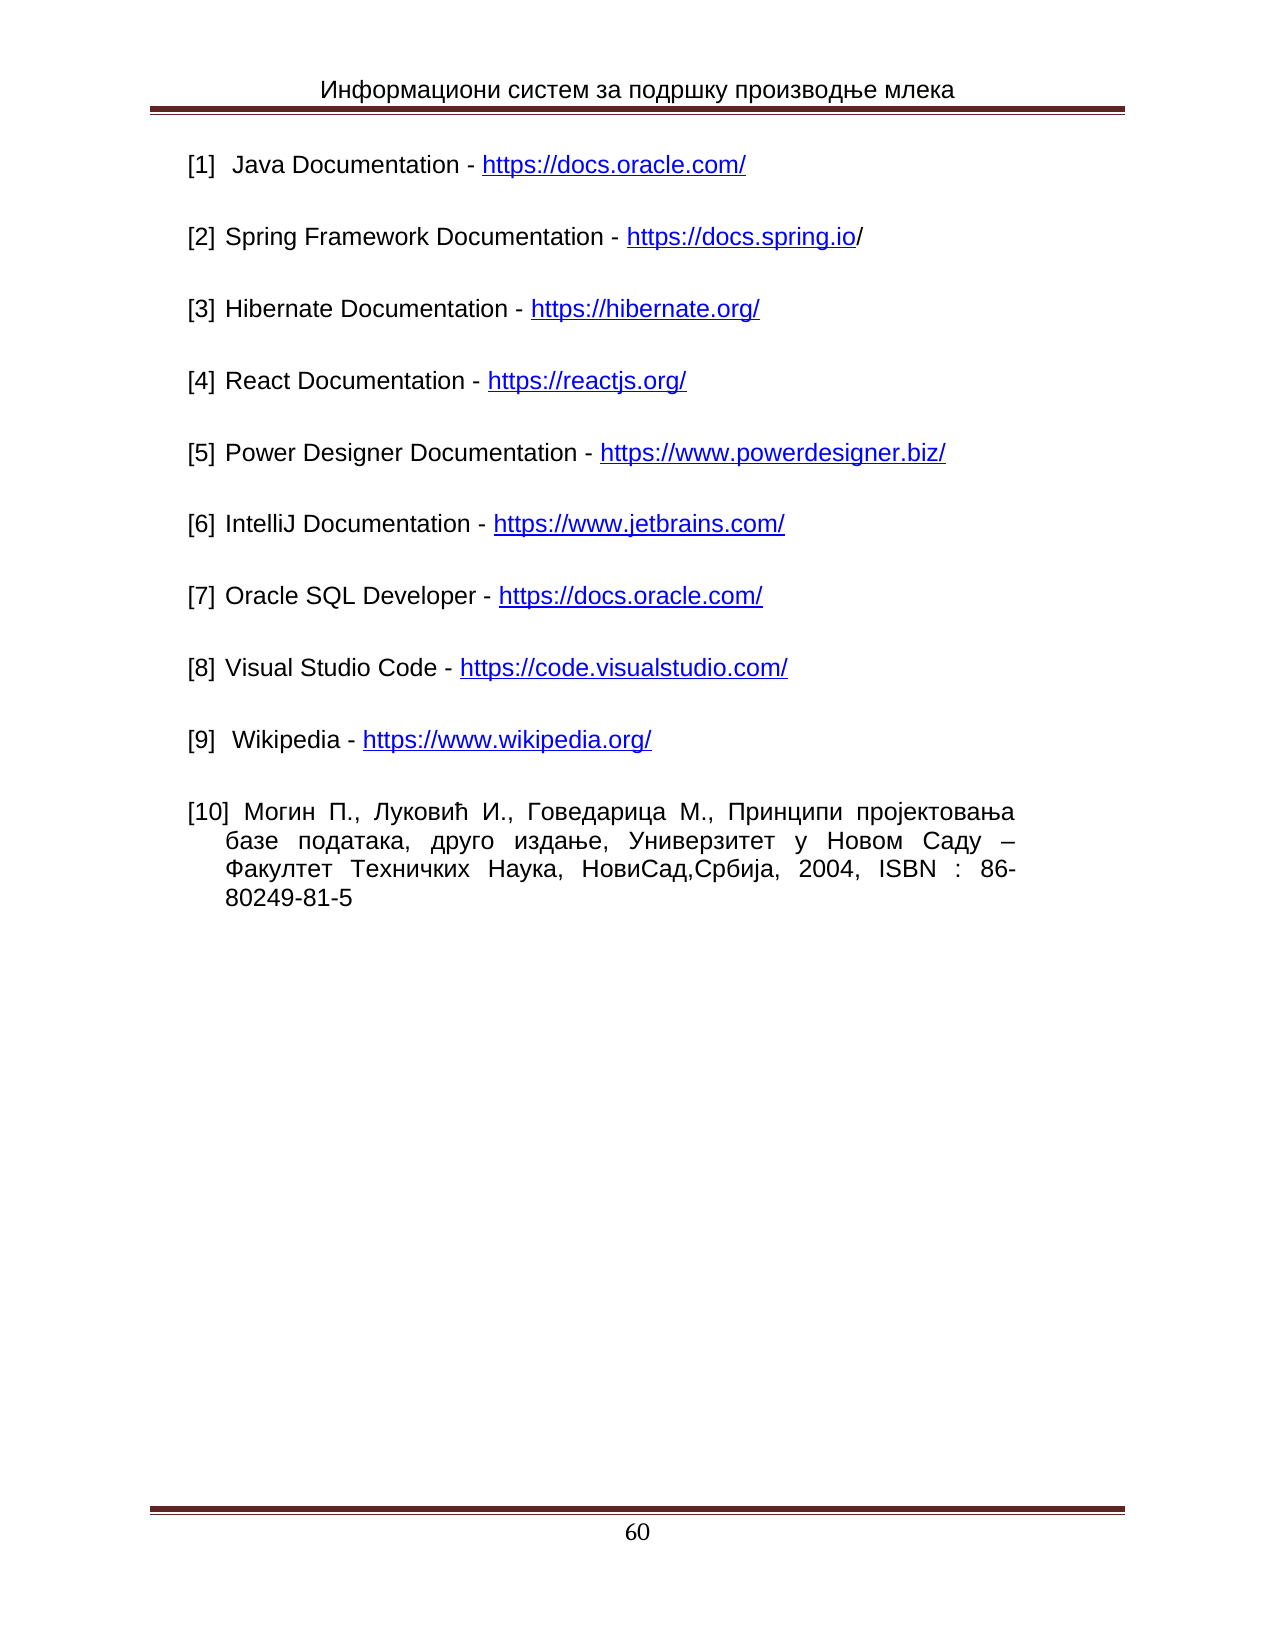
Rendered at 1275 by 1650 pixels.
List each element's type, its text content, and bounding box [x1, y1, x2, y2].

list IntelliJ Documentation - https://www.jetbrains.com/ [187, 509, 1125, 538]
list Oracle SQL Developer - https://docs.oracle.com/ [187, 581, 1125, 610]
list Java Documentation - https://docs.oracle.com/ [187, 150, 1125, 179]
list Power Designer Documentation - https://www.powerdesigner.biz/ [187, 437, 1125, 466]
list Wikipedia - https://www.wikipedia.org/ [187, 725, 1125, 754]
list Visual Studio Code - https://code.visualstudio.com/ [187, 653, 1125, 682]
list React Documentation - https://reactjs.org/ [187, 366, 1125, 394]
list Spring Framework Documentation - https://docs.spring.io/ [187, 222, 1125, 251]
list Hibernate Documentation - https://hibernate.org/ [187, 294, 1125, 322]
list Могин П., Луковић И., Говедарица М., Принципи пројектовања базе података, друго издање, Универзитет у Новом Саду – Факултет Техничких Наука, НовиСад,Србија, 2004, ISBN : 86-80249-81-5 [187, 797, 1016, 912]
